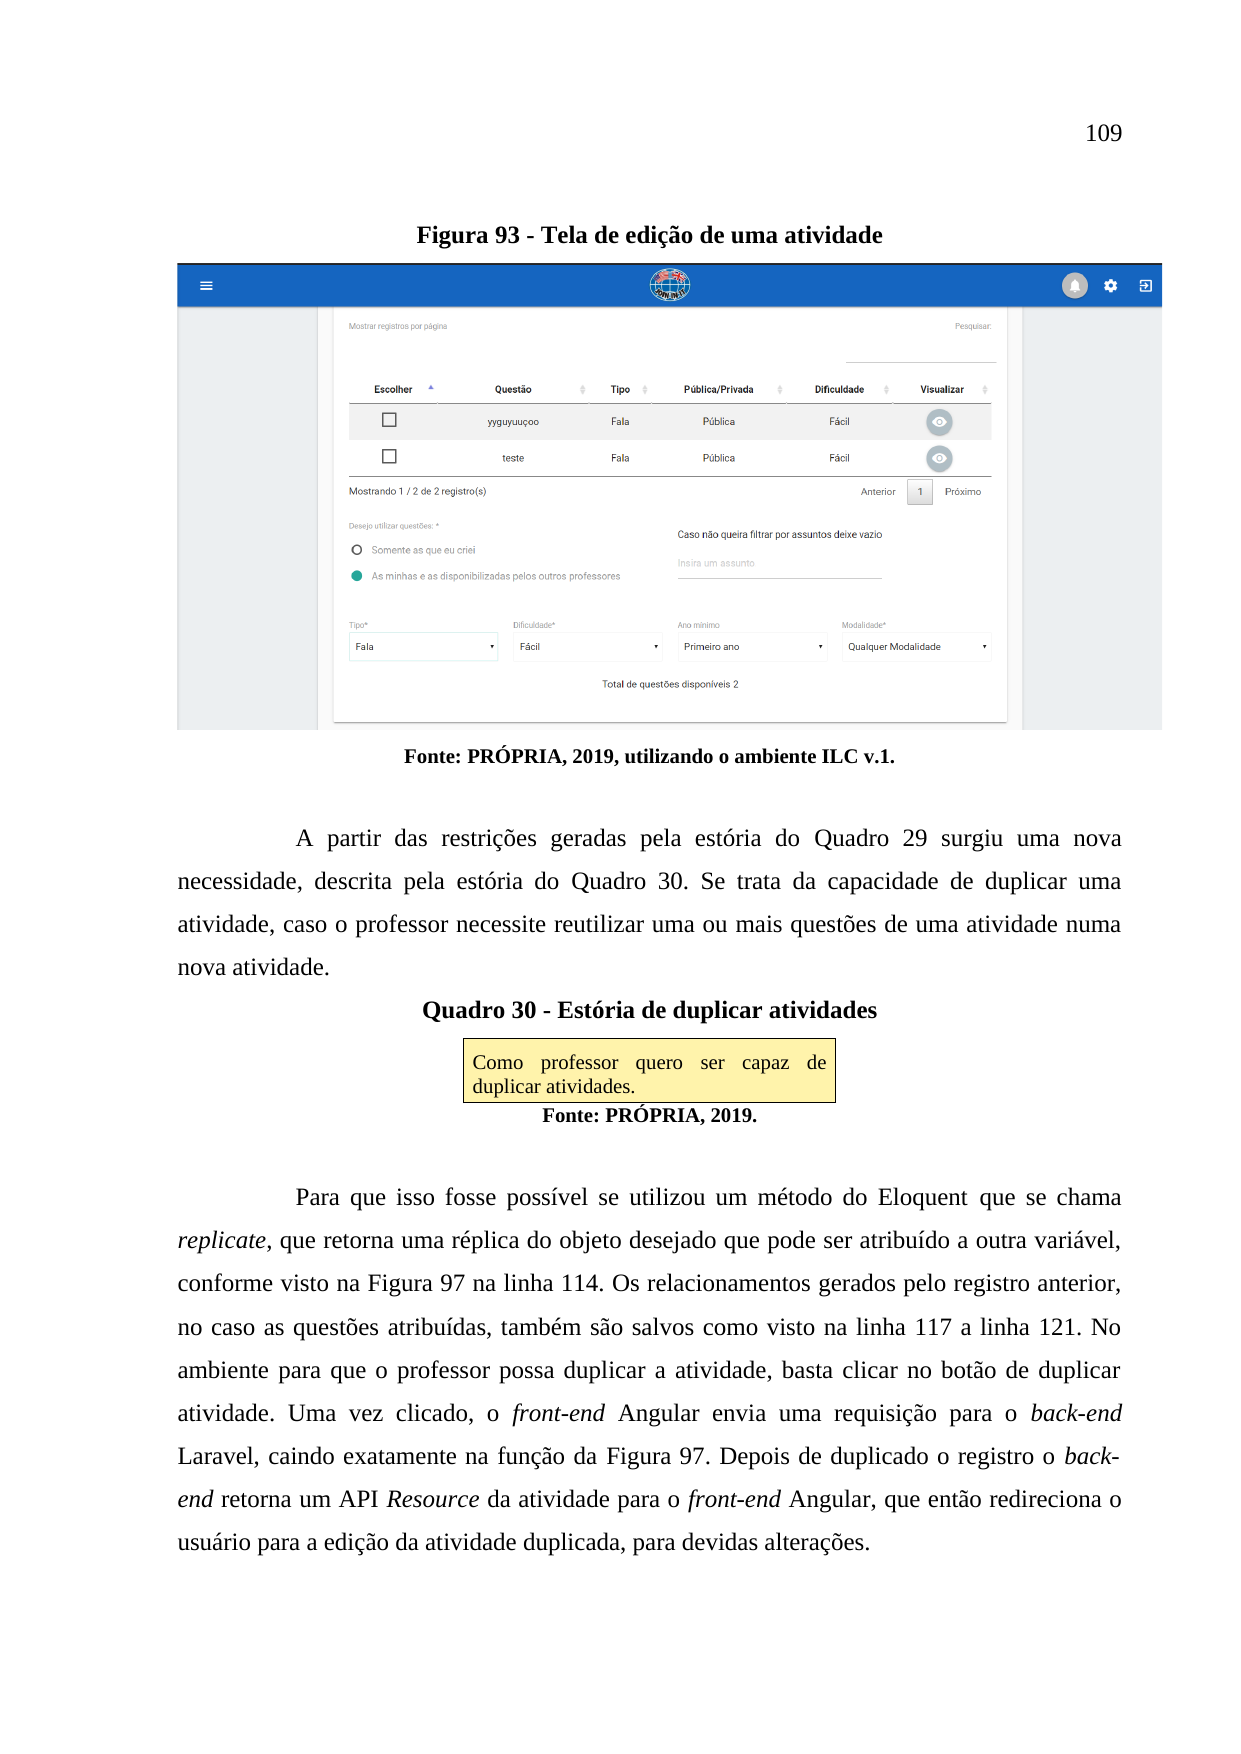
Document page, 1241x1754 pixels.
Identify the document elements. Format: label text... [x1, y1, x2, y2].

text Fonte: PRÓPRIA, 2019. [177, 1103, 1122, 1127]
text Como professor quero ser capaz de duplicar atividades. [464, 1039, 835, 1102]
text Fonte: PRÓPRIA, 2019, utilizando o ambiente ILC v.1. [177, 743, 1122, 768]
picture [177, 263, 1163, 730]
text Quadro 30 - Estória de duplicar atividades [177, 995, 1122, 1024]
text A partir das restrições geradas pela estória do Quadro 29 surgiu uma nova necessidade, descrita pela estória do Quadro 30. Se trata da capacidade de duplicar uma atividade, caso o professor necessite reutilizar uma ou mais questões de uma atividade numa nova atividade. [177, 823, 1122, 981]
